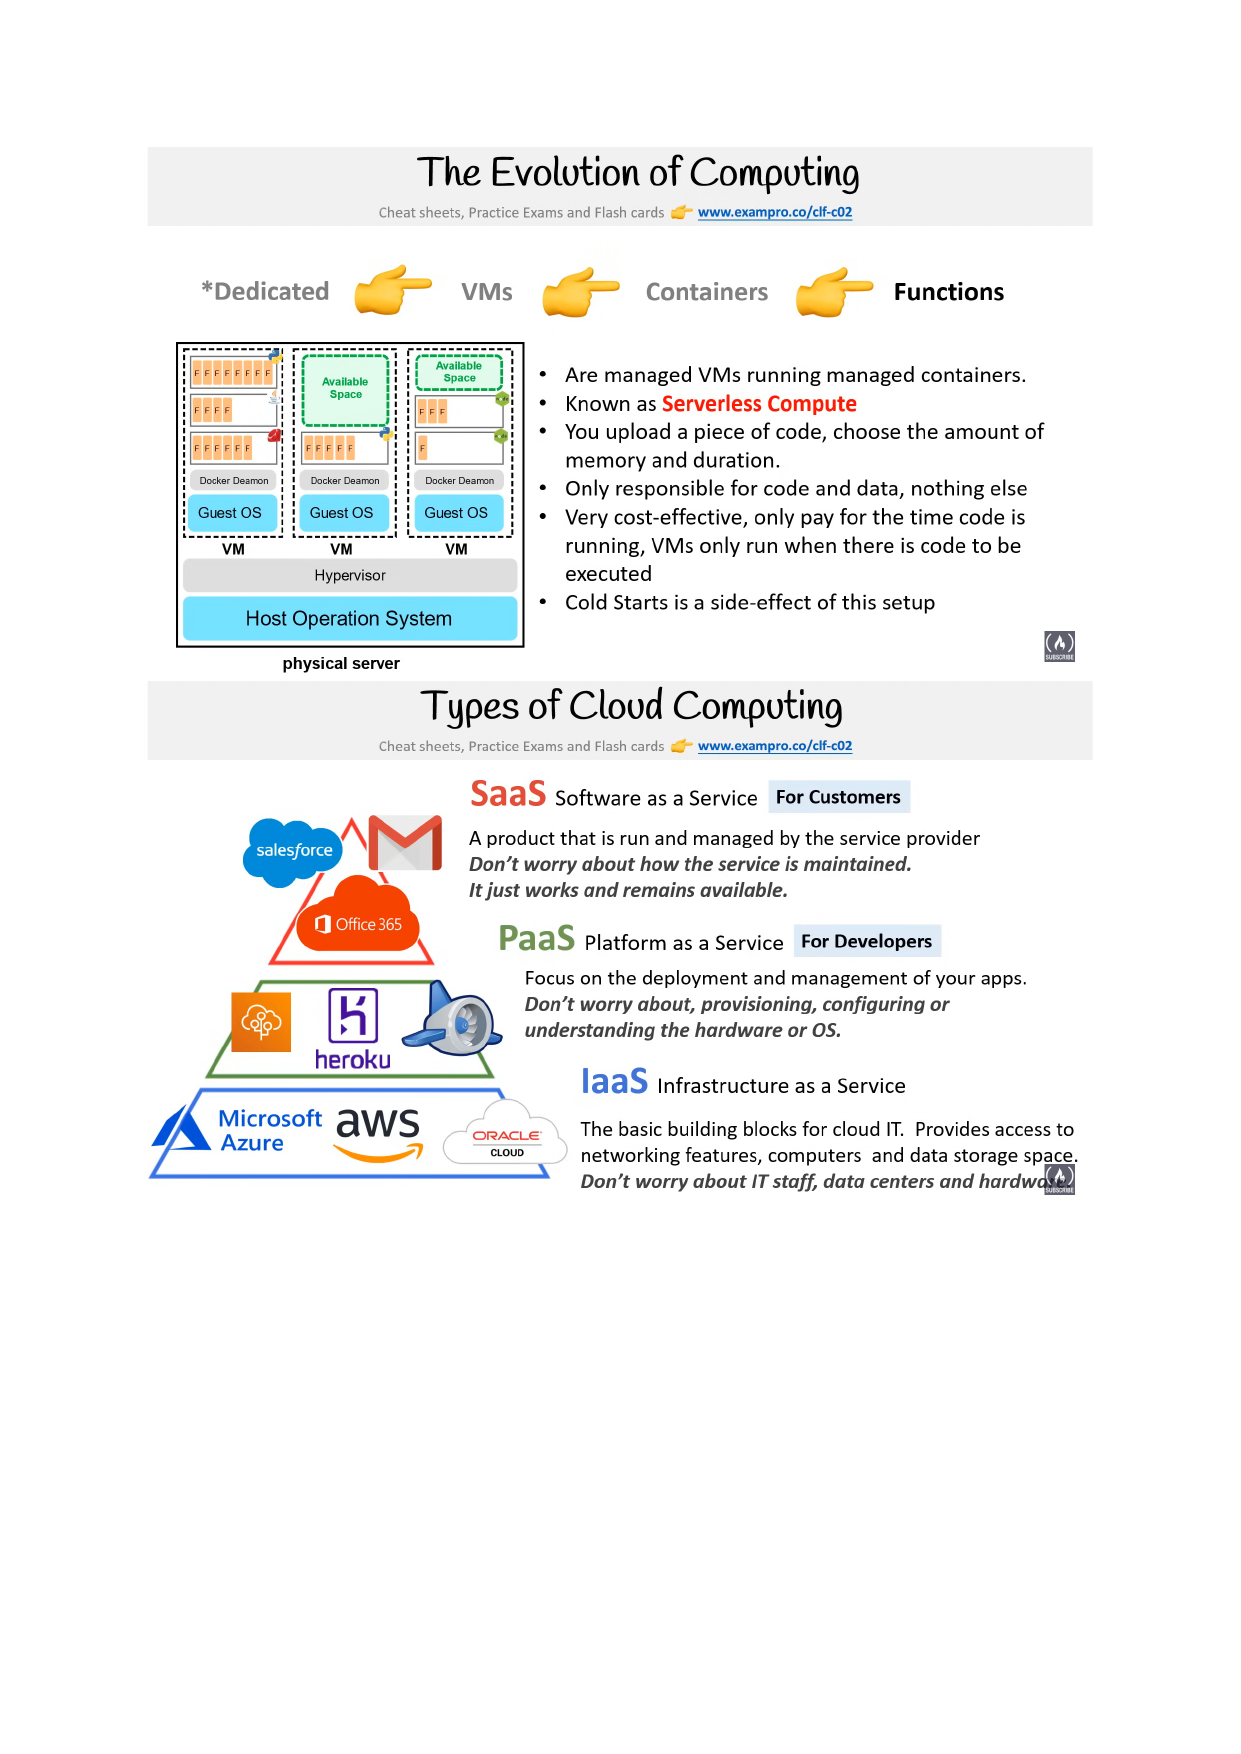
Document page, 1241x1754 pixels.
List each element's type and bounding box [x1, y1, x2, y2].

picture [147, 681, 1093, 1213]
picture [147, 147, 1093, 680]
